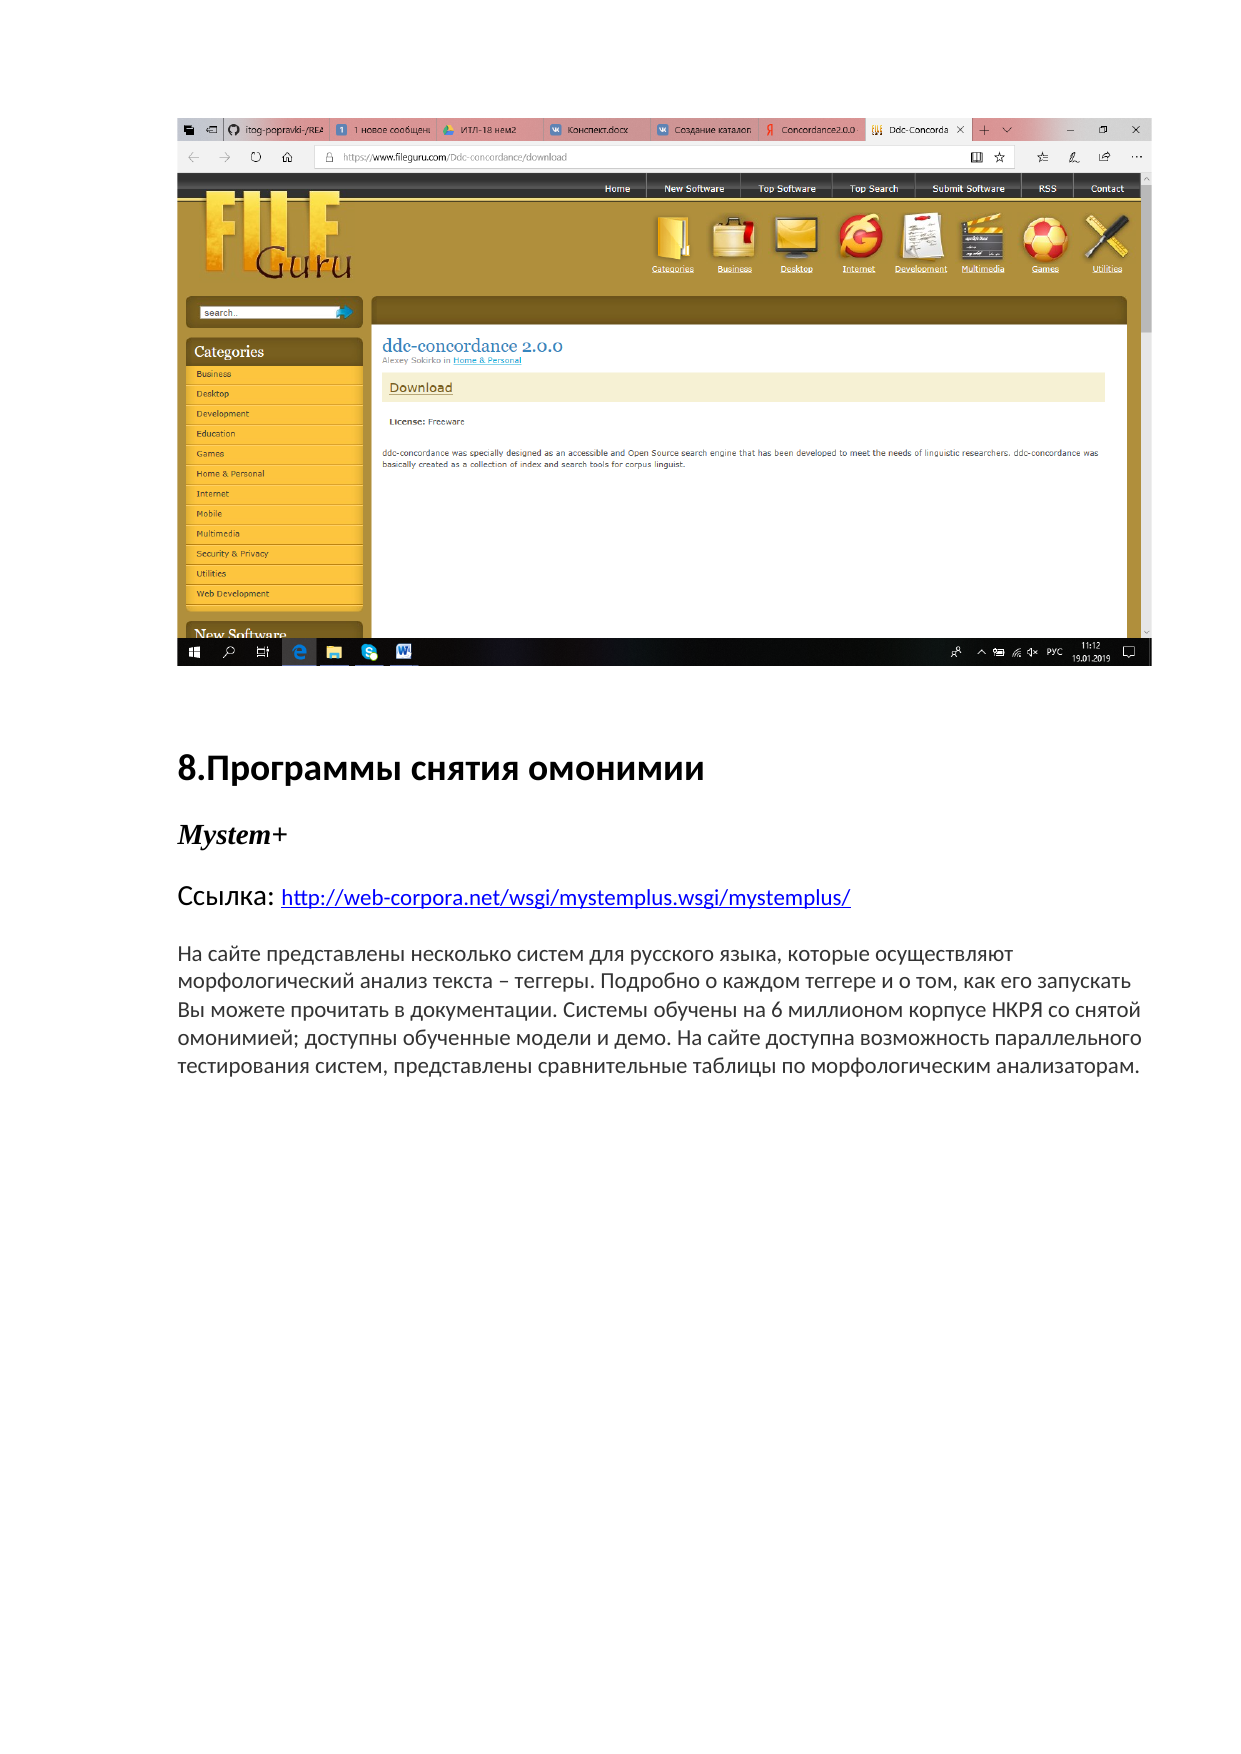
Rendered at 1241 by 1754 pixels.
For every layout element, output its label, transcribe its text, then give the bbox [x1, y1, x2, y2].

picture [177, 118, 1152, 666]
text На сайте представлены несколько систем для русского языка, которые осуществляют морфологический анализ текста – теггеры. Подробно о каждом теггере и о том, как его запускать Вы можете прочитать в документации. Системы обучены на 6 миллионом корпусе НКРЯ со снятой омонимией; доступны обученные модели и демо. На сайте доступна возможность параллельного тестирования систем, представлены сравнительные таблицы по морфологическим анализаторам. [177, 939, 1152, 1079]
text Mystem+ [177, 817, 1152, 851]
text Ссылка: http://web-corpora.net/wsgi/mystemplus.wsgi/mystemplus/ [177, 877, 1152, 912]
text 8.Программы снятия омонимии [177, 744, 1152, 790]
